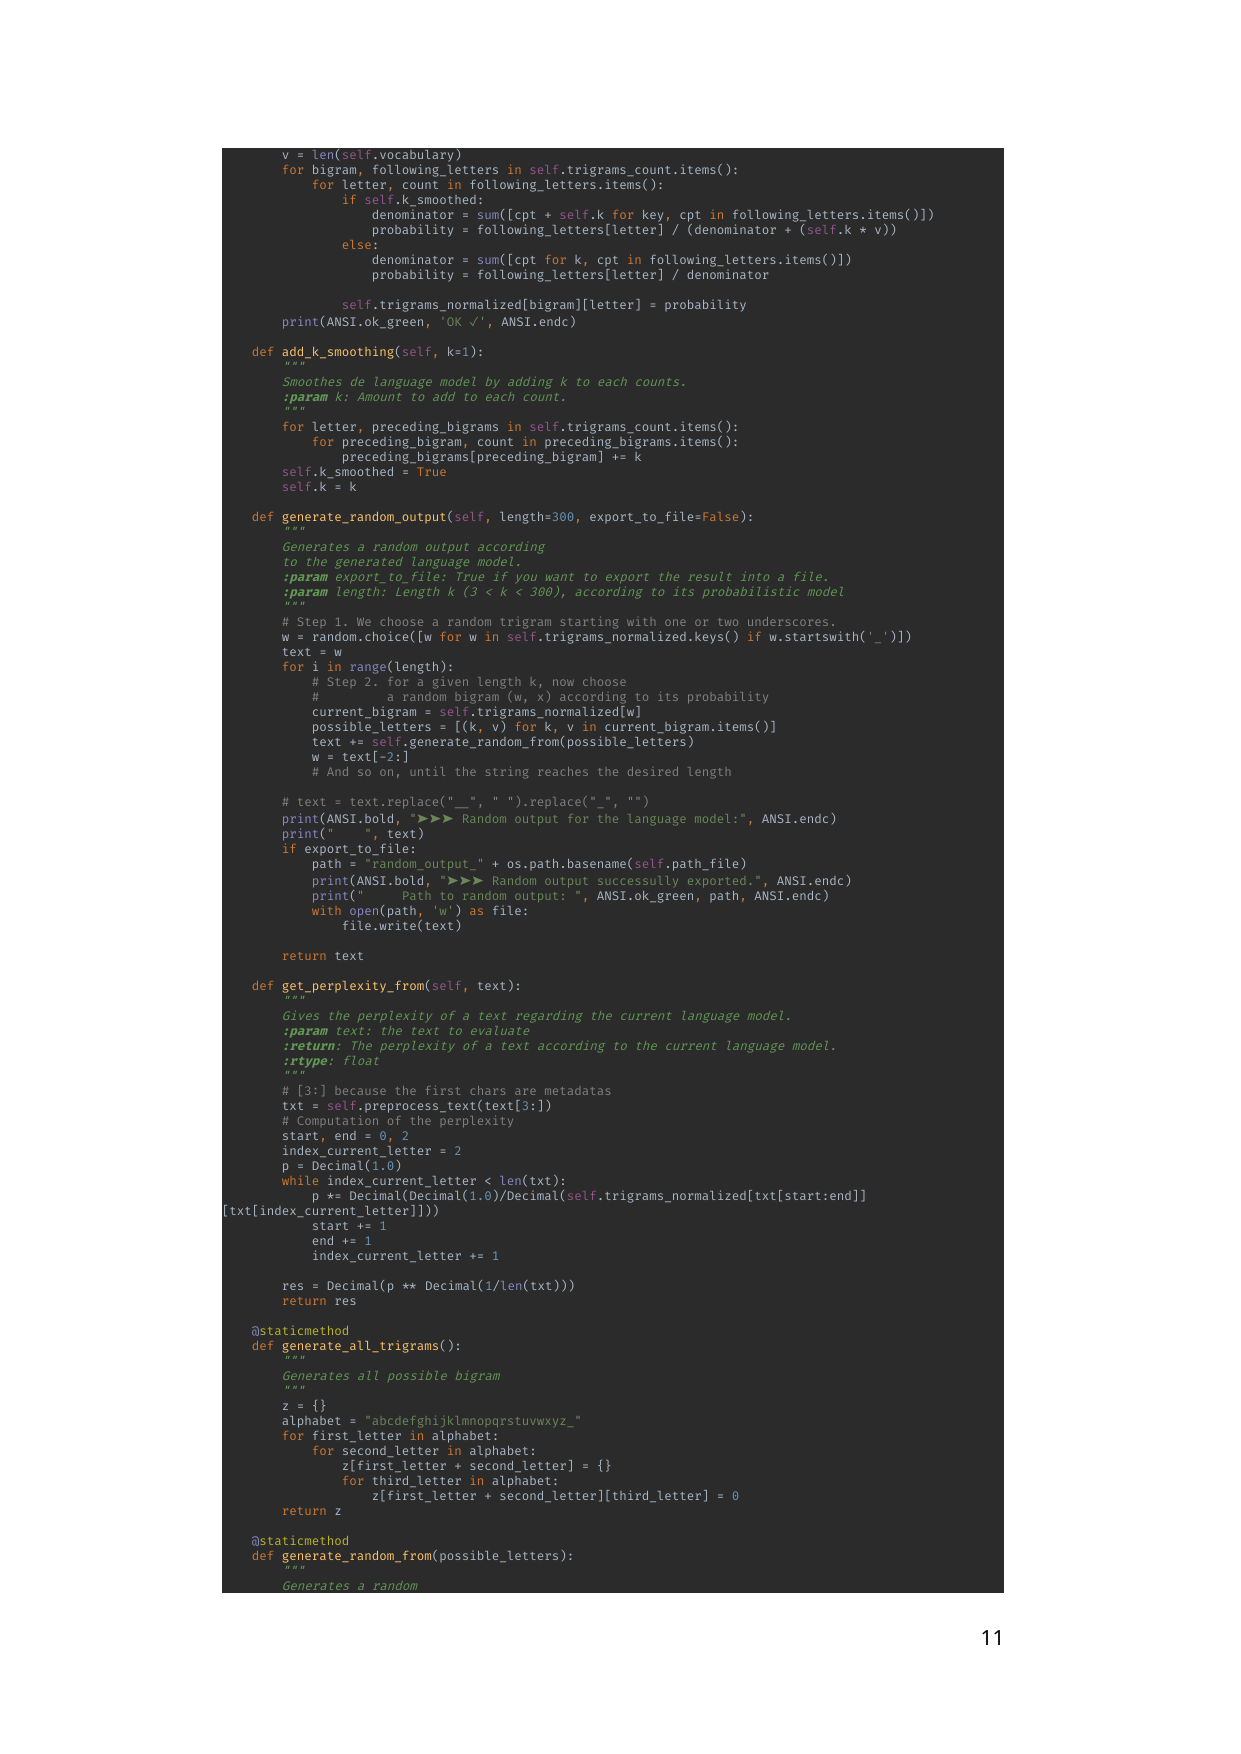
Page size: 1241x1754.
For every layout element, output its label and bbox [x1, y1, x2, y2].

text [222, 148, 1004, 1593]
